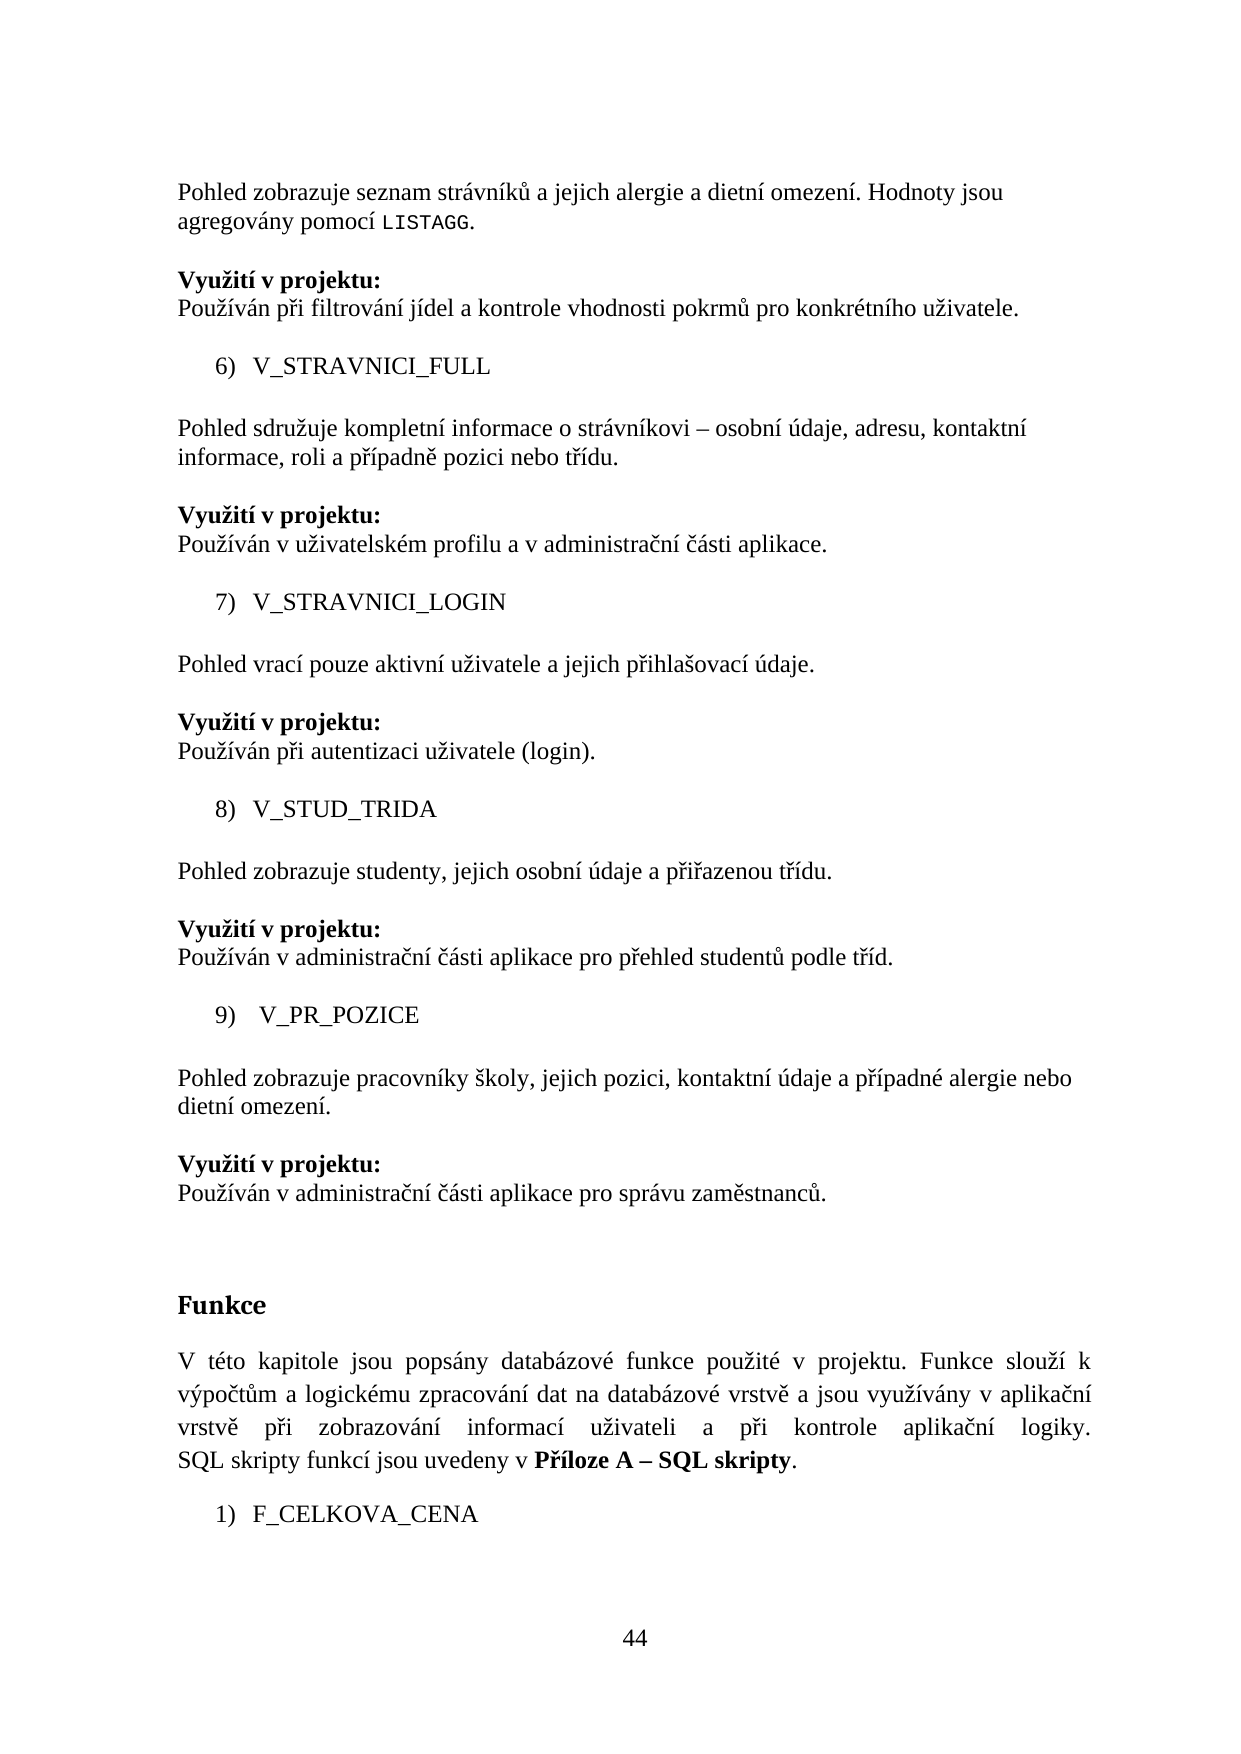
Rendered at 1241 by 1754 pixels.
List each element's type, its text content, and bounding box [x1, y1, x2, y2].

text V této kapitole jsou popsány databázové funkce použité v projektu. Funkce slouží k výpočtům a logickému zpracování dat na databázové vrstvě a jsou využívány v aplikační vrstvě při zobrazování informací uživateli a při kontrole aplikační logiky. SQL skripty funkcí jsou uvedeny v Příloze A – SQL skripty. [177, 1346, 1092, 1474]
subtitle Funkce [177, 1290, 1092, 1321]
text Pohled zobrazuje pracovníky školy, jejich pozici, kontaktní údaje a případné alergie nebo dietní omezení. [177, 1063, 1092, 1120]
text Využití v projektu: Používán při autentizaci uživatele (login). [177, 707, 1092, 764]
text Využití v projektu: Používán při filtrování jídel a kontrole vhodnosti pokrmů pro konkrétního uživatele. [177, 265, 1092, 322]
text Pohled zobrazuje seznam strávníků a jejich alergie a dietní omezení. Hodnoty jsou agregovány pomocí LISTAGG. [177, 177, 1092, 236]
text Pohled vrací pouze aktivní uživatele a jejich přihlašovací údaje. [177, 649, 1092, 678]
list V_STRAVNICI_FULL [215, 351, 1092, 380]
list V_STUD_TRIDA [215, 794, 1092, 822]
list V_PR_POZICE [215, 1000, 1092, 1029]
text Pohled zobrazuje studenty, jejich osobní údaje a přiřazenou třídu. [177, 856, 1092, 884]
text Využití v projektu: Používán v administrační části aplikace pro přehled studentů podle tříd. [177, 914, 1092, 971]
text Pohled sdružuje kompletní informace o strávníkovi – osobní údaje, adresu, kontaktní informace, roli a případně pozici nebo třídu. [177, 413, 1092, 471]
list F_CELKOVA_CENA [215, 1499, 1092, 1528]
text Využití v projektu: Používán v uživatelském profilu a v administrační části aplikace. [177, 500, 1092, 558]
list V_STRAVNICI_LOGIN [215, 587, 1092, 616]
text Využití v projektu: Používán v administrační části aplikace pro správu zaměstnanců. [177, 1149, 1092, 1207]
